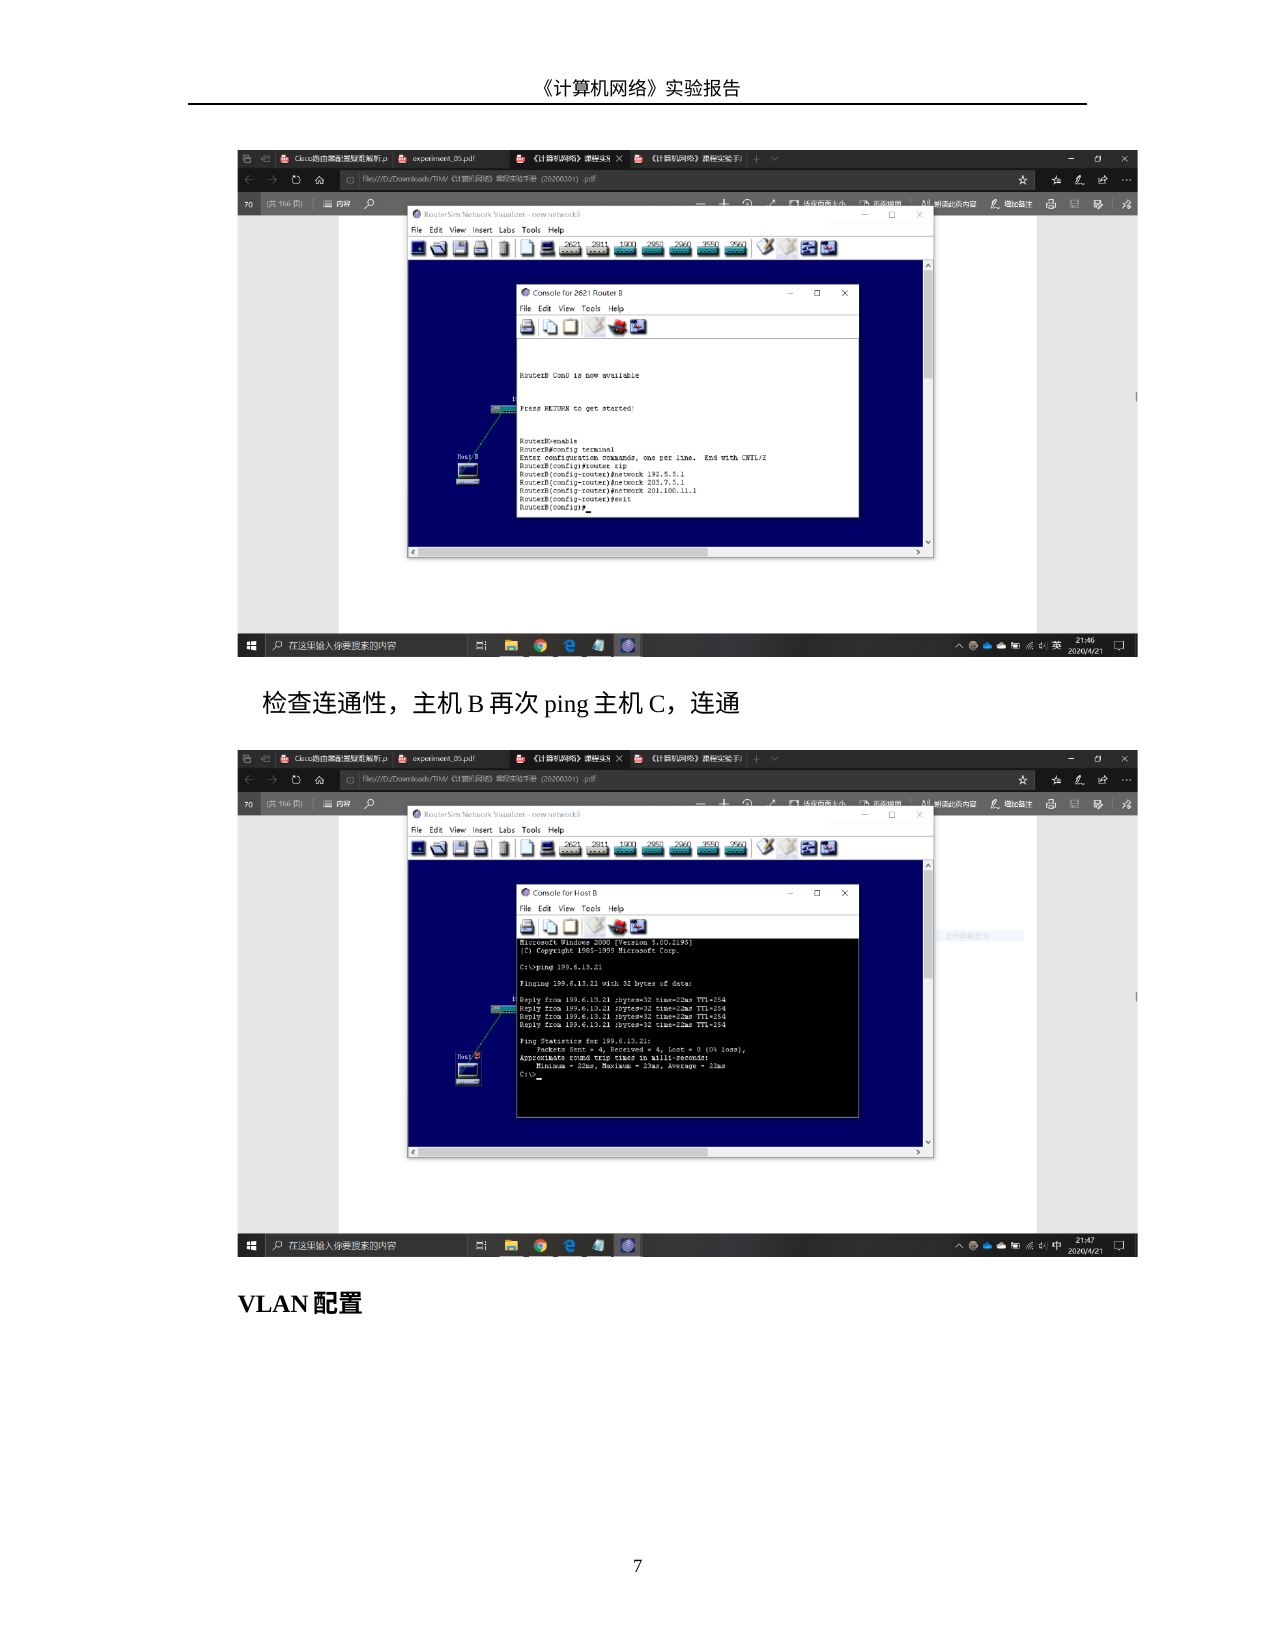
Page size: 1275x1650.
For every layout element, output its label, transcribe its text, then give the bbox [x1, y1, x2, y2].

picture [237, 150, 1138, 657]
list 检查连通性，主机B再次ping主机C，连通 [187, 683, 1087, 719]
picture [237, 750, 1138, 1257]
list VLAN配置 [187, 1283, 1087, 1319]
